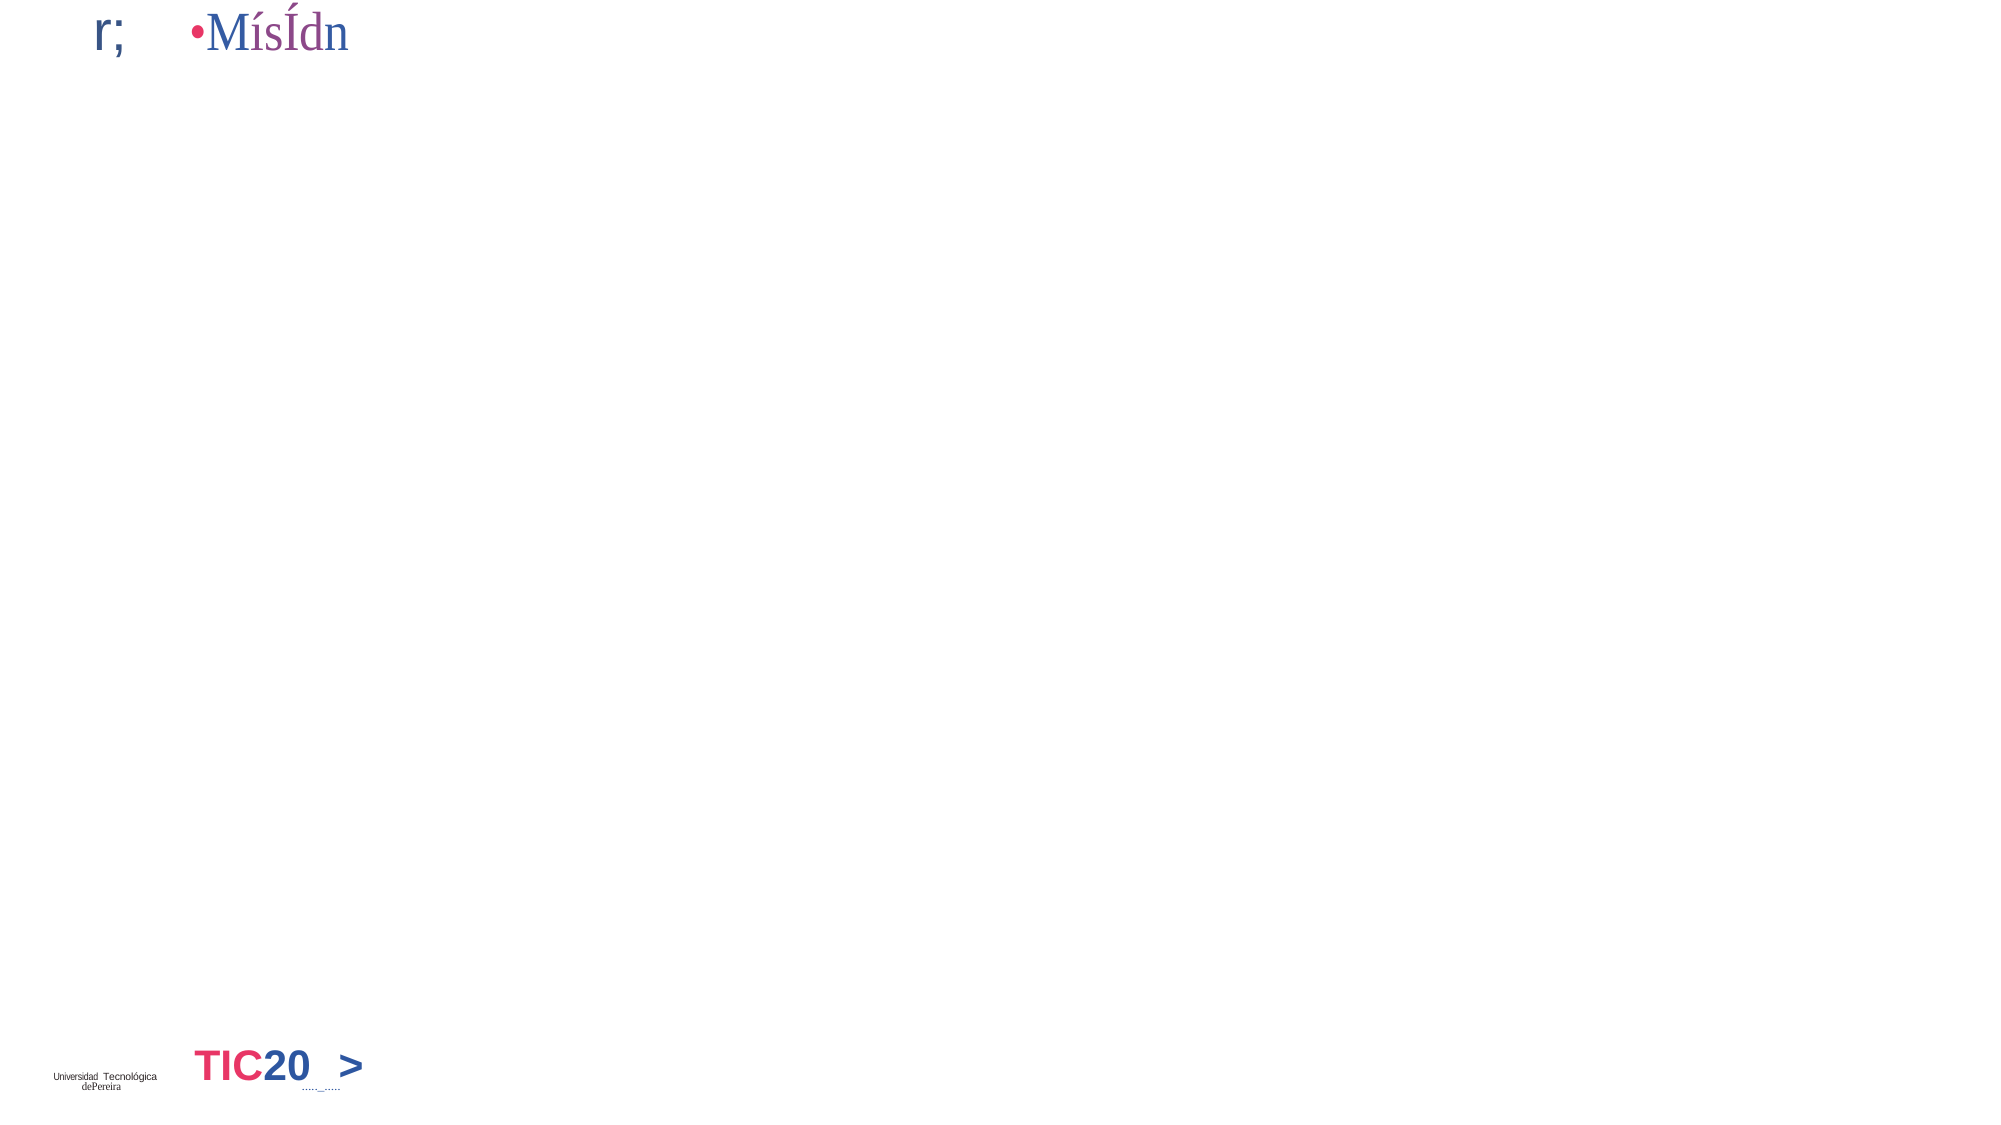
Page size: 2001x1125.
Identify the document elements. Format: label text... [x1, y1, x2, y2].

text r; •MísÍdn [93, 0, 2000, 63]
